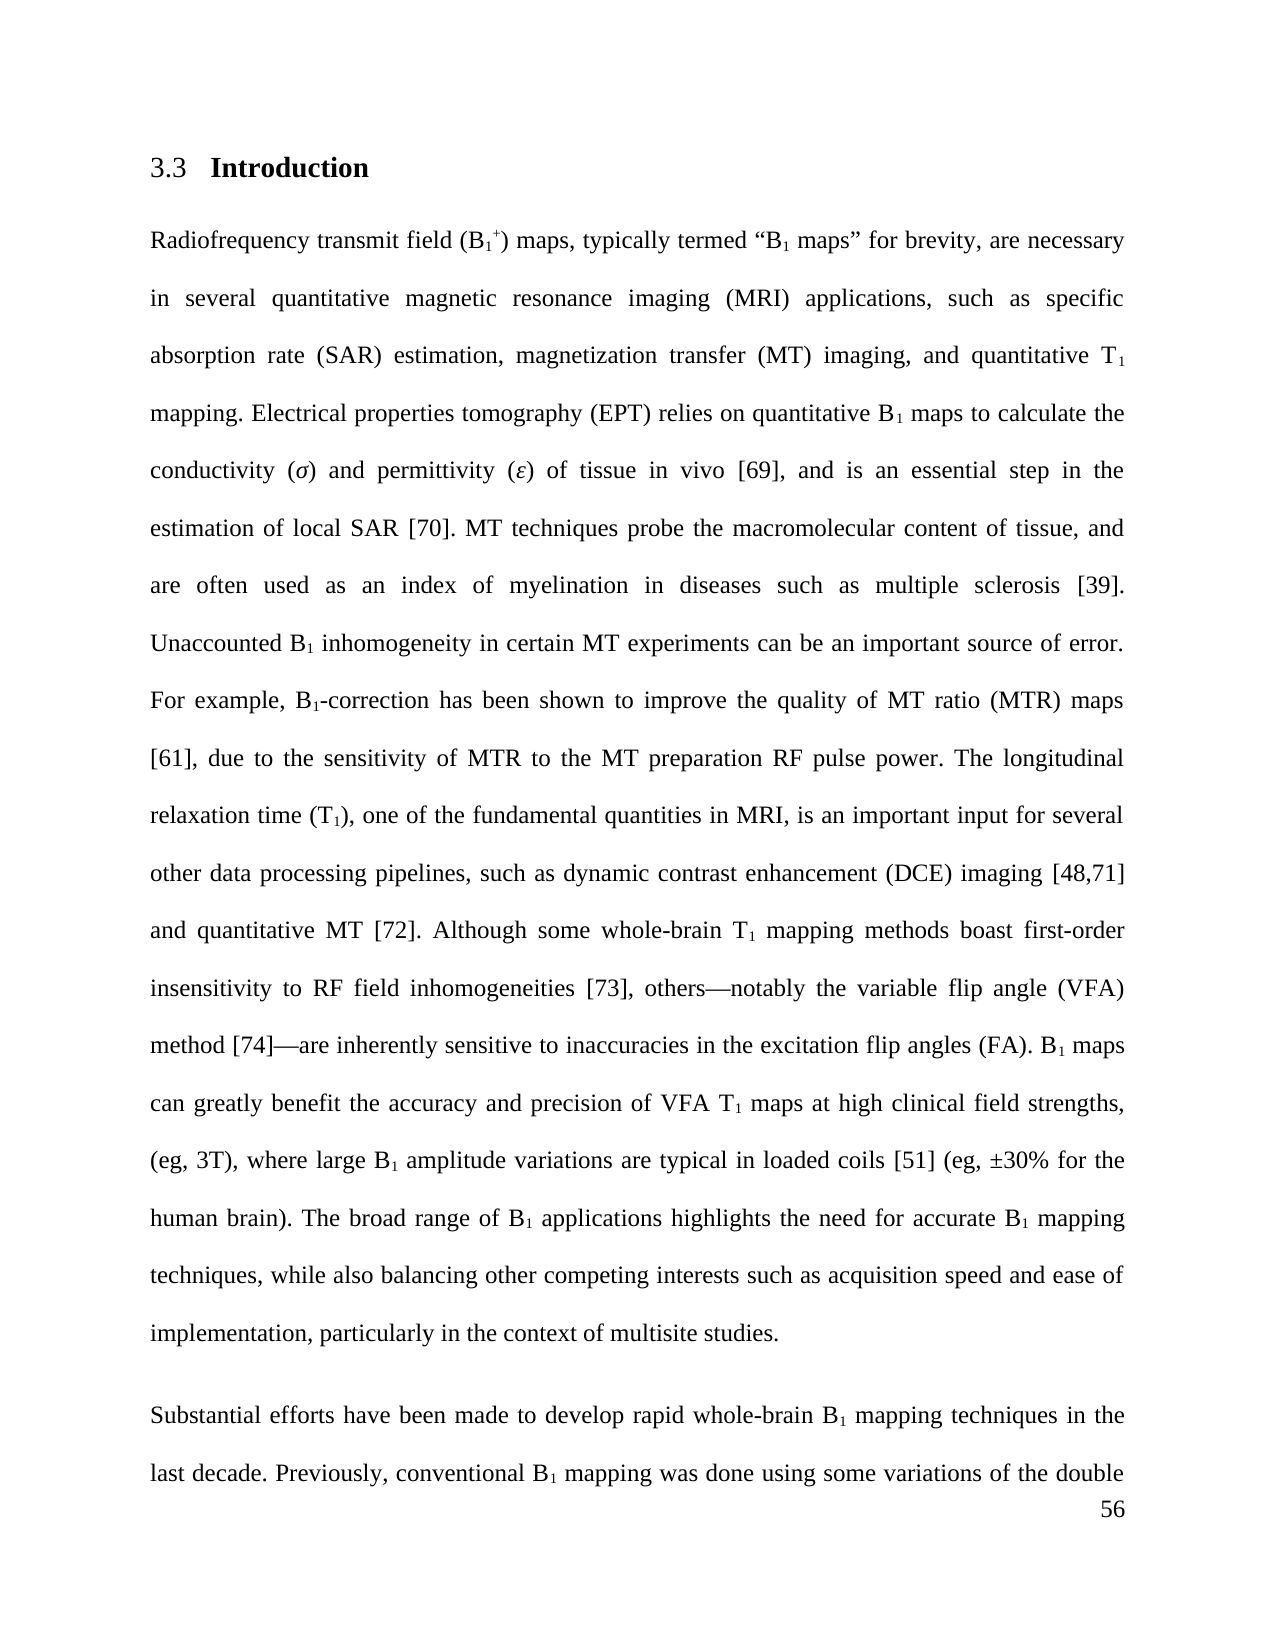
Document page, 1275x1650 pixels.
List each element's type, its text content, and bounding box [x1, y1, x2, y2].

text Radiofrequency transmit field (B1+) maps, typically termed “B1 maps” for brevity, are necessary in several quantitative magnetic resonance imaging (MRI) applications, such as specific absorption rate (SAR) estimation, magnetization transfer (MT) imaging, and quantitative T1 mapping. Electrical properties tomography (EPT) relies on quantitative B1 maps to calculate the conductivity (σ) and permittivity (ε) of tissue in vivo [69], and is an essential step in the estimation of local SAR [70]. MT techniques probe the macromolecular content of tissue, and are often used as an index of myelination in diseases such as multiple sclerosis [39]. Unaccounted B1 inhomogeneity in certain MT experiments can be an important source of error. For example, B1-correction has been shown to improve the quality of MT ratio (MTR) maps [61], due to the sensitivity of MTR to the MT preparation RF pulse power. The longitudinal relaxation time (T1), one of the fundamental quantities in MRI, is an important input for several other data processing pipelines, such as dynamic contrast enhancement (DCE) imaging [48,71] and quantitative MT [72]. Although some whole-brain T1 mapping methods boast first-order insensitivity to RF field inhomogeneities [73], others—notably the variable flip angle (VFA) method [74]—are inherently sensitive to inaccuracies in the excitation flip angles (FA). B1 maps can greatly benefit the accuracy and precision of VFA T1 maps at high clinical field strengths, (eg, 3T), where large B1 amplitude variations are typical in loaded coils [51] (eg, ±30% for the human brain). The broad range of B1 applications highlights the need for accurate B1 mapping techniques, while also balancing other competing interests such as acquisition speed and ease of implementation, particularly in the context of multisite studies. [150, 225, 1125, 1347]
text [150, 1400, 1125, 1487]
subtitle Introduction [150, 150, 1125, 183]
